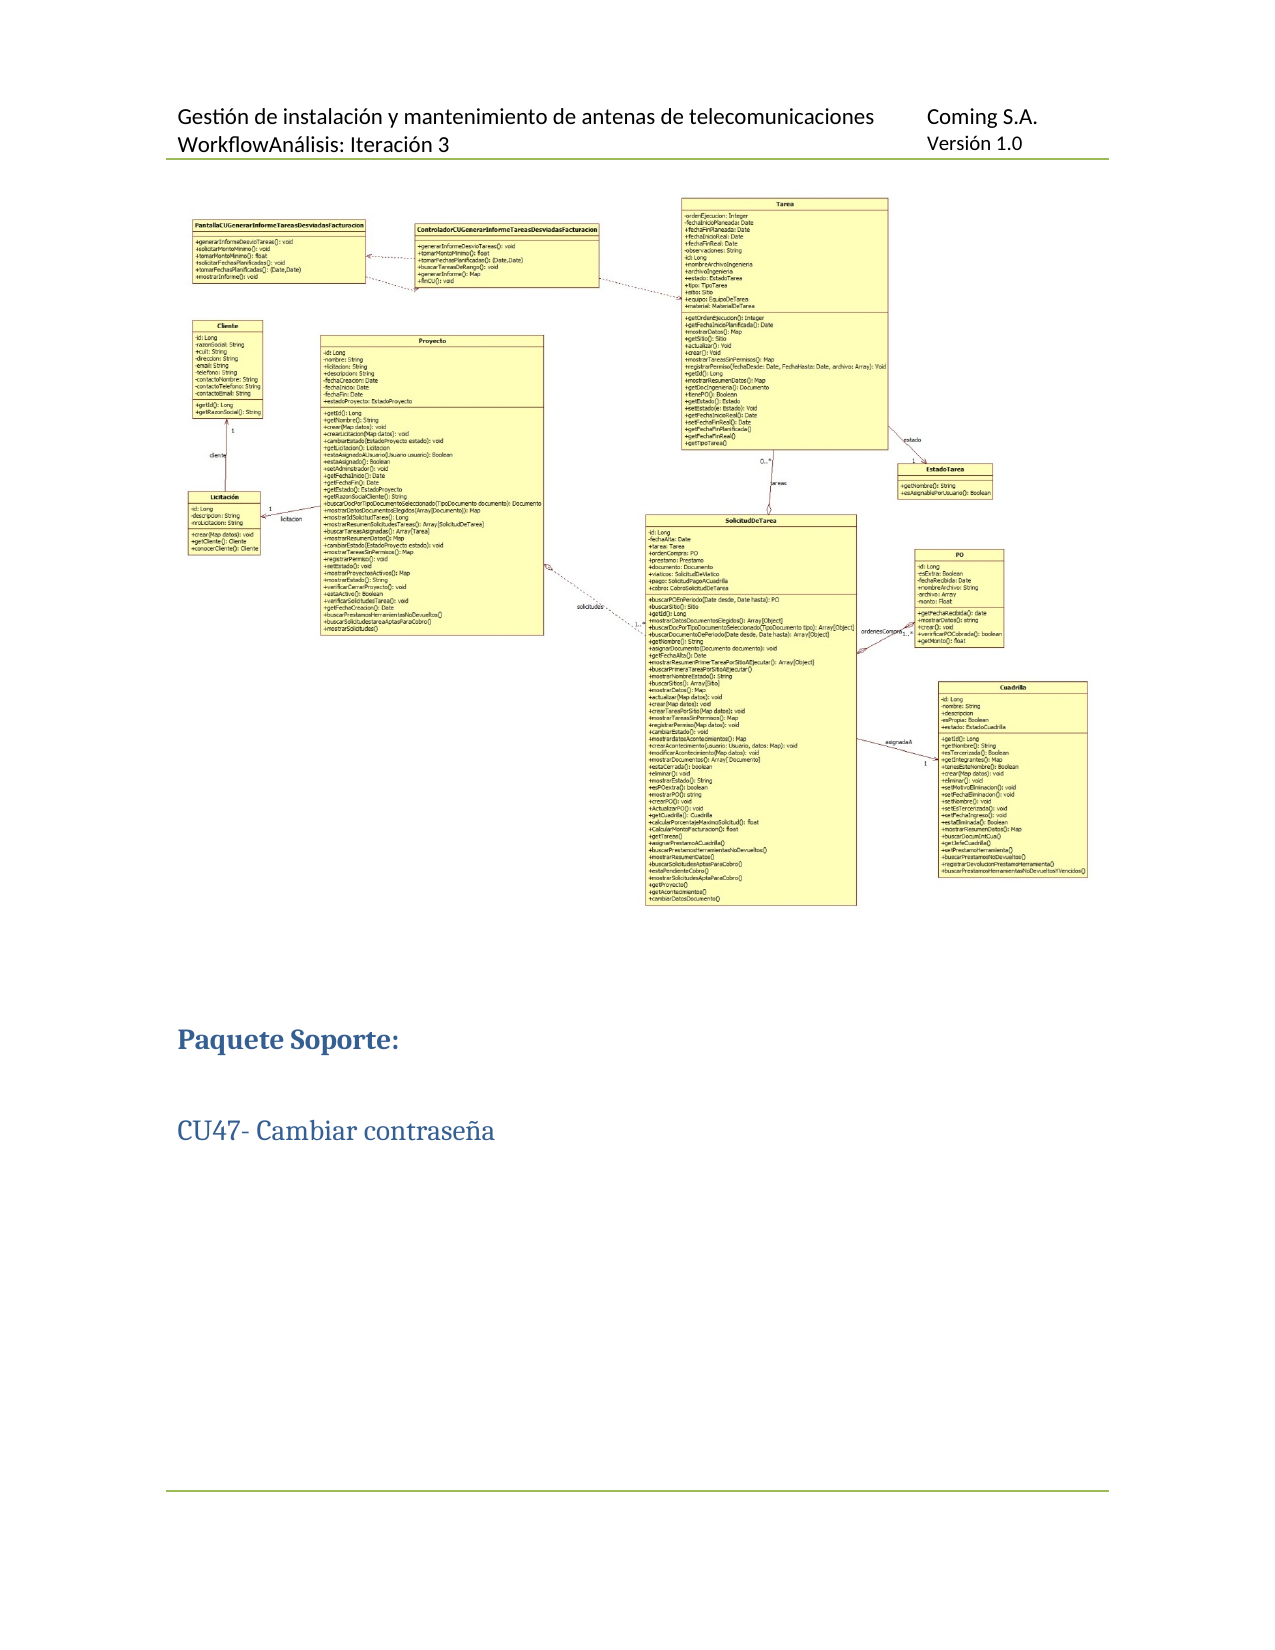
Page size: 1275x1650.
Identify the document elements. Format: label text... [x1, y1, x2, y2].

text CU47- Cambiar contraseña [177, 1114, 1098, 1148]
subtitle Paquete Soporte: [177, 1023, 1098, 1056]
picture [177, 187, 1098, 916]
